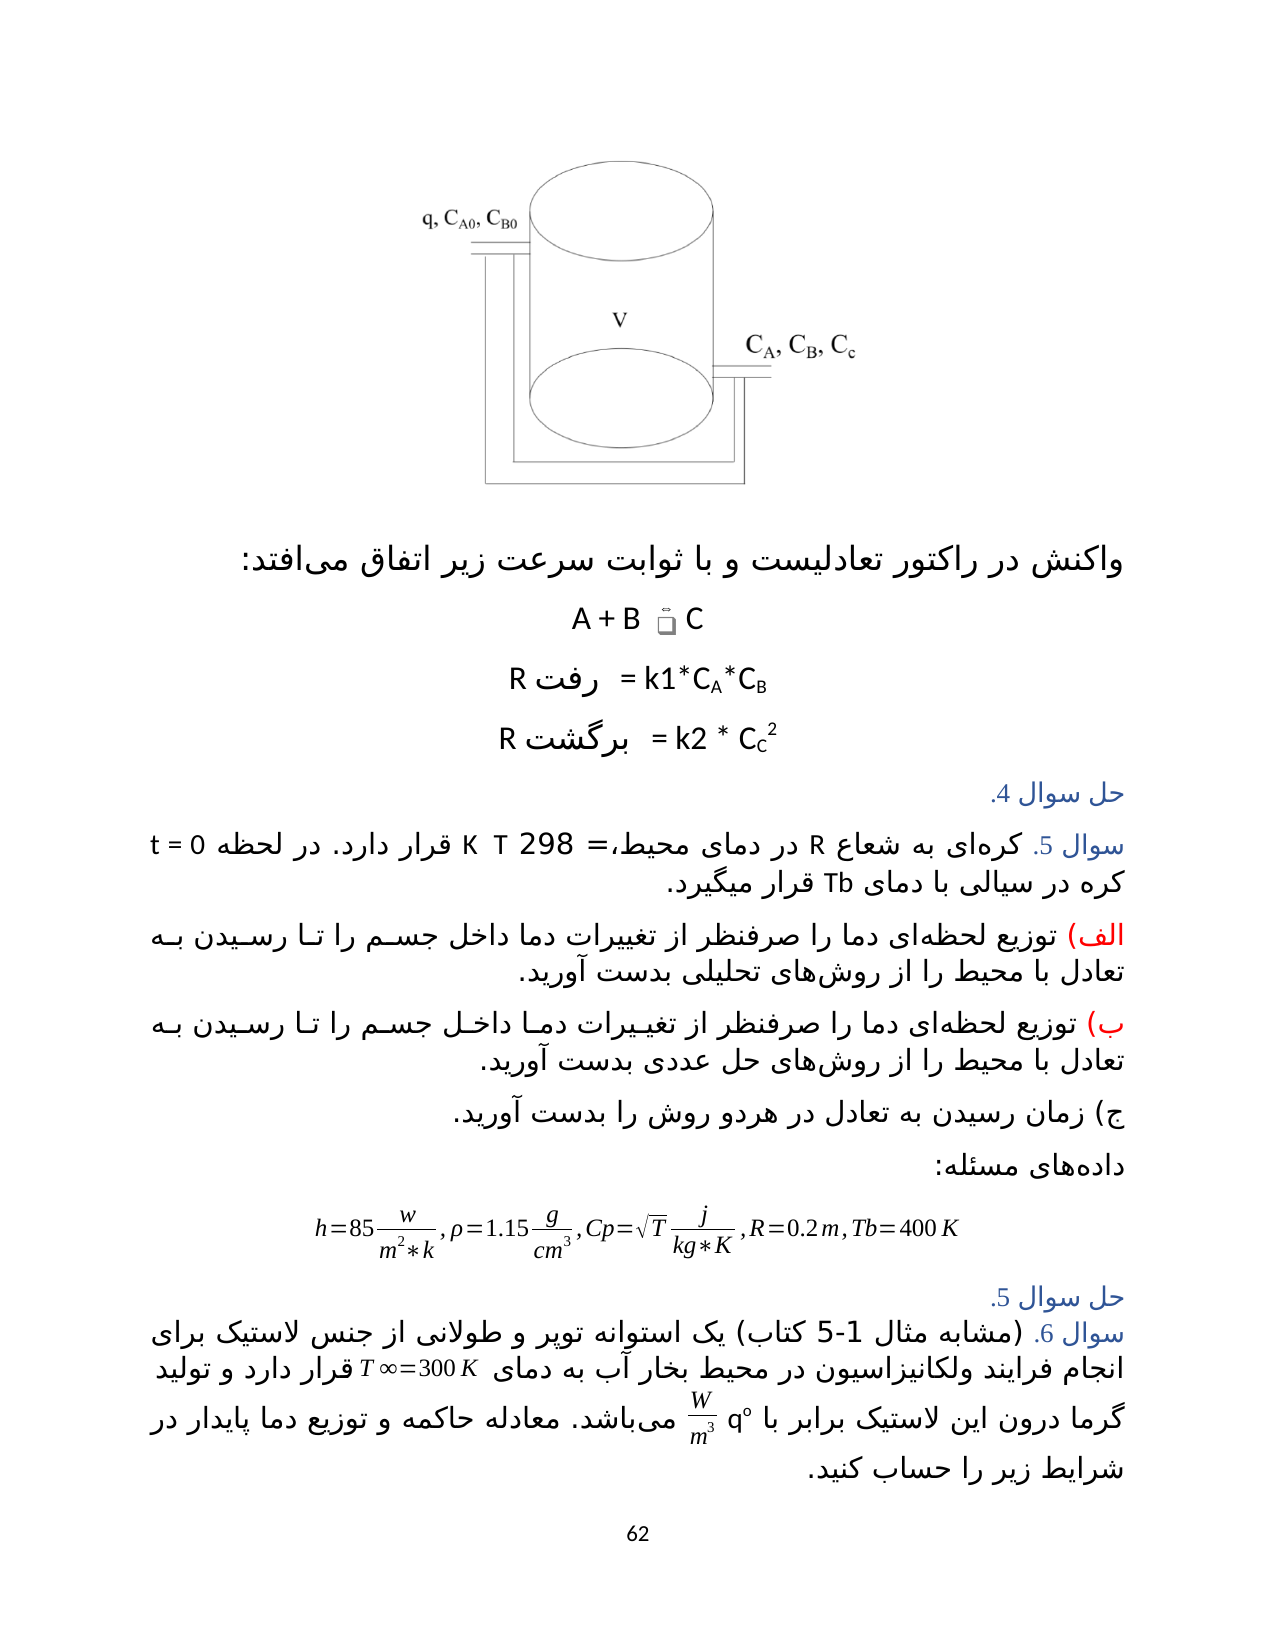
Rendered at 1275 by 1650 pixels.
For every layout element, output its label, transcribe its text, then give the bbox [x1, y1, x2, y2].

text ب) توزیع لحظه‌ای دما را صرفنظر از تغییرات دما داخل جسم را تا رسیدن به تعادل با محیط را از روش‌های حل عددی بدست آورید. [150, 1007, 1125, 1077]
text R رفت = k1*CA*CB [150, 657, 1125, 698]
text واکنش در راکتور تعادلیست و با ثوابت سرعت زیر اتفاق می‌افتد: [150, 539, 1125, 578]
text A + B C [150, 597, 1125, 638]
text داده‌های مسئله: [150, 1148, 1125, 1182]
text ج) زمان رسیدن به تعادل در هردو روش را بدست آورید. [150, 1095, 1125, 1129]
text R برگشت = k2 * CC2 [150, 717, 1125, 758]
text سوال 5. کره‌ای به شعاع R در دمای محیط،= 298 K T قرار دارد. در لحظه t = 0 کره در سیالی با دمای Tb قرار میگیرد. [150, 826, 1125, 899]
text حل سوال 4. [150, 777, 1125, 808]
text الف) توزیع لحظه‌ای دما را صرفنظر از تغییرات دما داخل جسم را تا رسیدن به تعادل با محیط را از روش‌های تحلیلی بدست آورید. [150, 918, 1125, 988]
subtitle حل سوال 5. [150, 1281, 1125, 1313]
text سوال 6. (مشابه مثال 1-5 کتاب) یک استوانه توپر و طولانی از جنس لاستیک برای انجام فرایند ولکانیزاسیون در محیط بخار آب به دمای قرار دارد و تولید گرما درون این لاستیک برابر با qo می‌باشد. معادله حاکمه و توزیع دما پایدار در شرایط زیر را حساب کنید. [150, 1315, 1125, 1485]
picture [397, 150, 878, 522]
